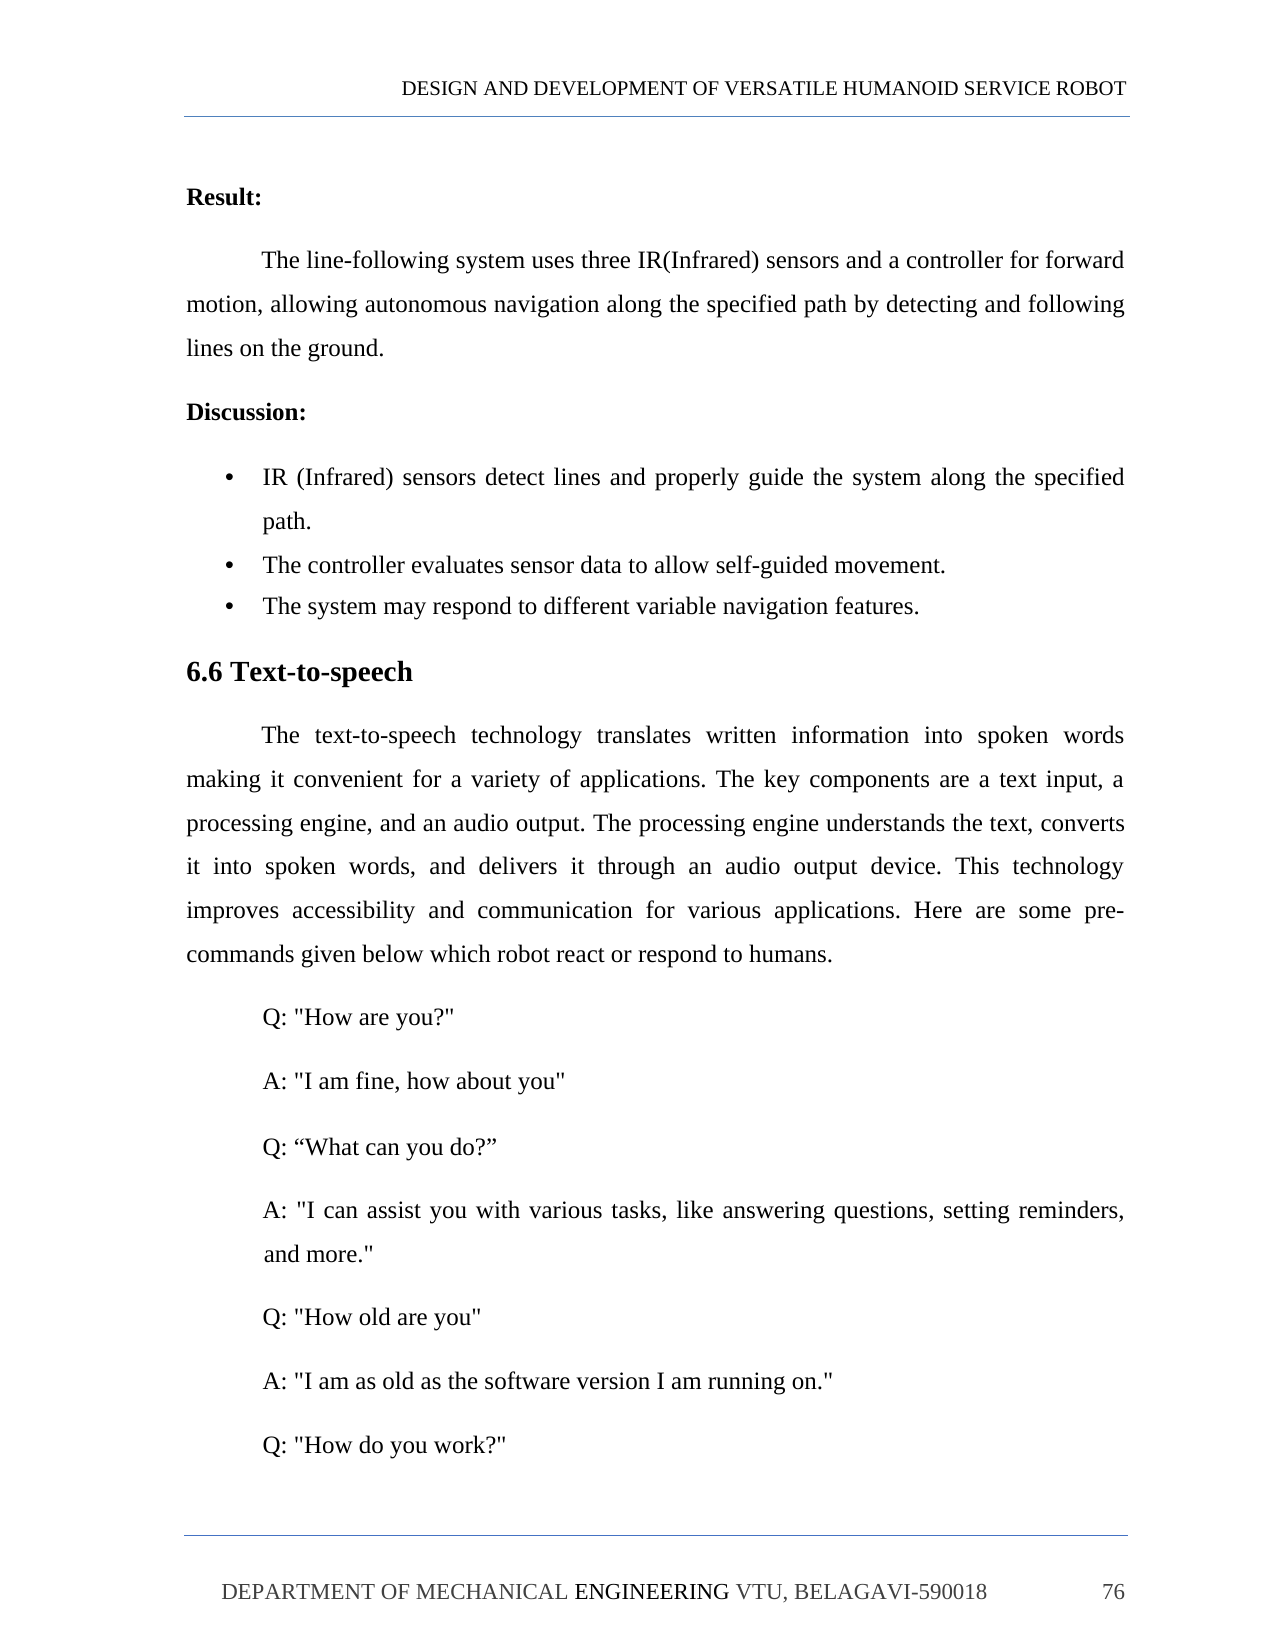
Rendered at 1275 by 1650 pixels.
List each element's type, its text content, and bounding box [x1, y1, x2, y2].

list The system may respond to different variable navigation features. [225, 591, 1126, 620]
list IR (Infrared) sensors detect lines and properly guide the system along the specified path. [225, 462, 1126, 535]
text A: "I am fine, how about you" [262, 1066, 1126, 1095]
text The text-to-speech technology translates written information into spoken words making it convenient for a variety of applications. The key components are a text input, a processing engine, and an audio output. The processing engine understands the text, converts it into spoken words, and delivers it through an audio output device. This technology improves accessibility and communication for various applications. Here are some pre-commands given below which robot react or respond to humans. [186, 720, 1126, 967]
text Discussion: [186, 397, 1118, 426]
subtitle 6.6 Text-to-speech [186, 654, 1081, 688]
text The line-following system uses three IR(Infrared) sensors and a controller for forward motion, allowing autonomous navigation along the specified path by detecting and following lines on the ground. [186, 245, 1126, 361]
text A: "I am as old as the software version I am running on." [262, 1366, 1126, 1395]
text A: "I can assist you with various tasks, like answering questions, setting reminders, and more." [262, 1195, 1126, 1268]
text Q: "How are you?" [262, 1002, 1126, 1031]
text Q: "How old are you" [262, 1302, 1126, 1331]
text Q: “What can you do?” [262, 1132, 1126, 1161]
list The controller evaluates sensor data to allow self-guided movement. [225, 550, 1126, 579]
text Q: "How do you work?" [262, 1430, 1126, 1459]
text Result: [186, 182, 1118, 211]
